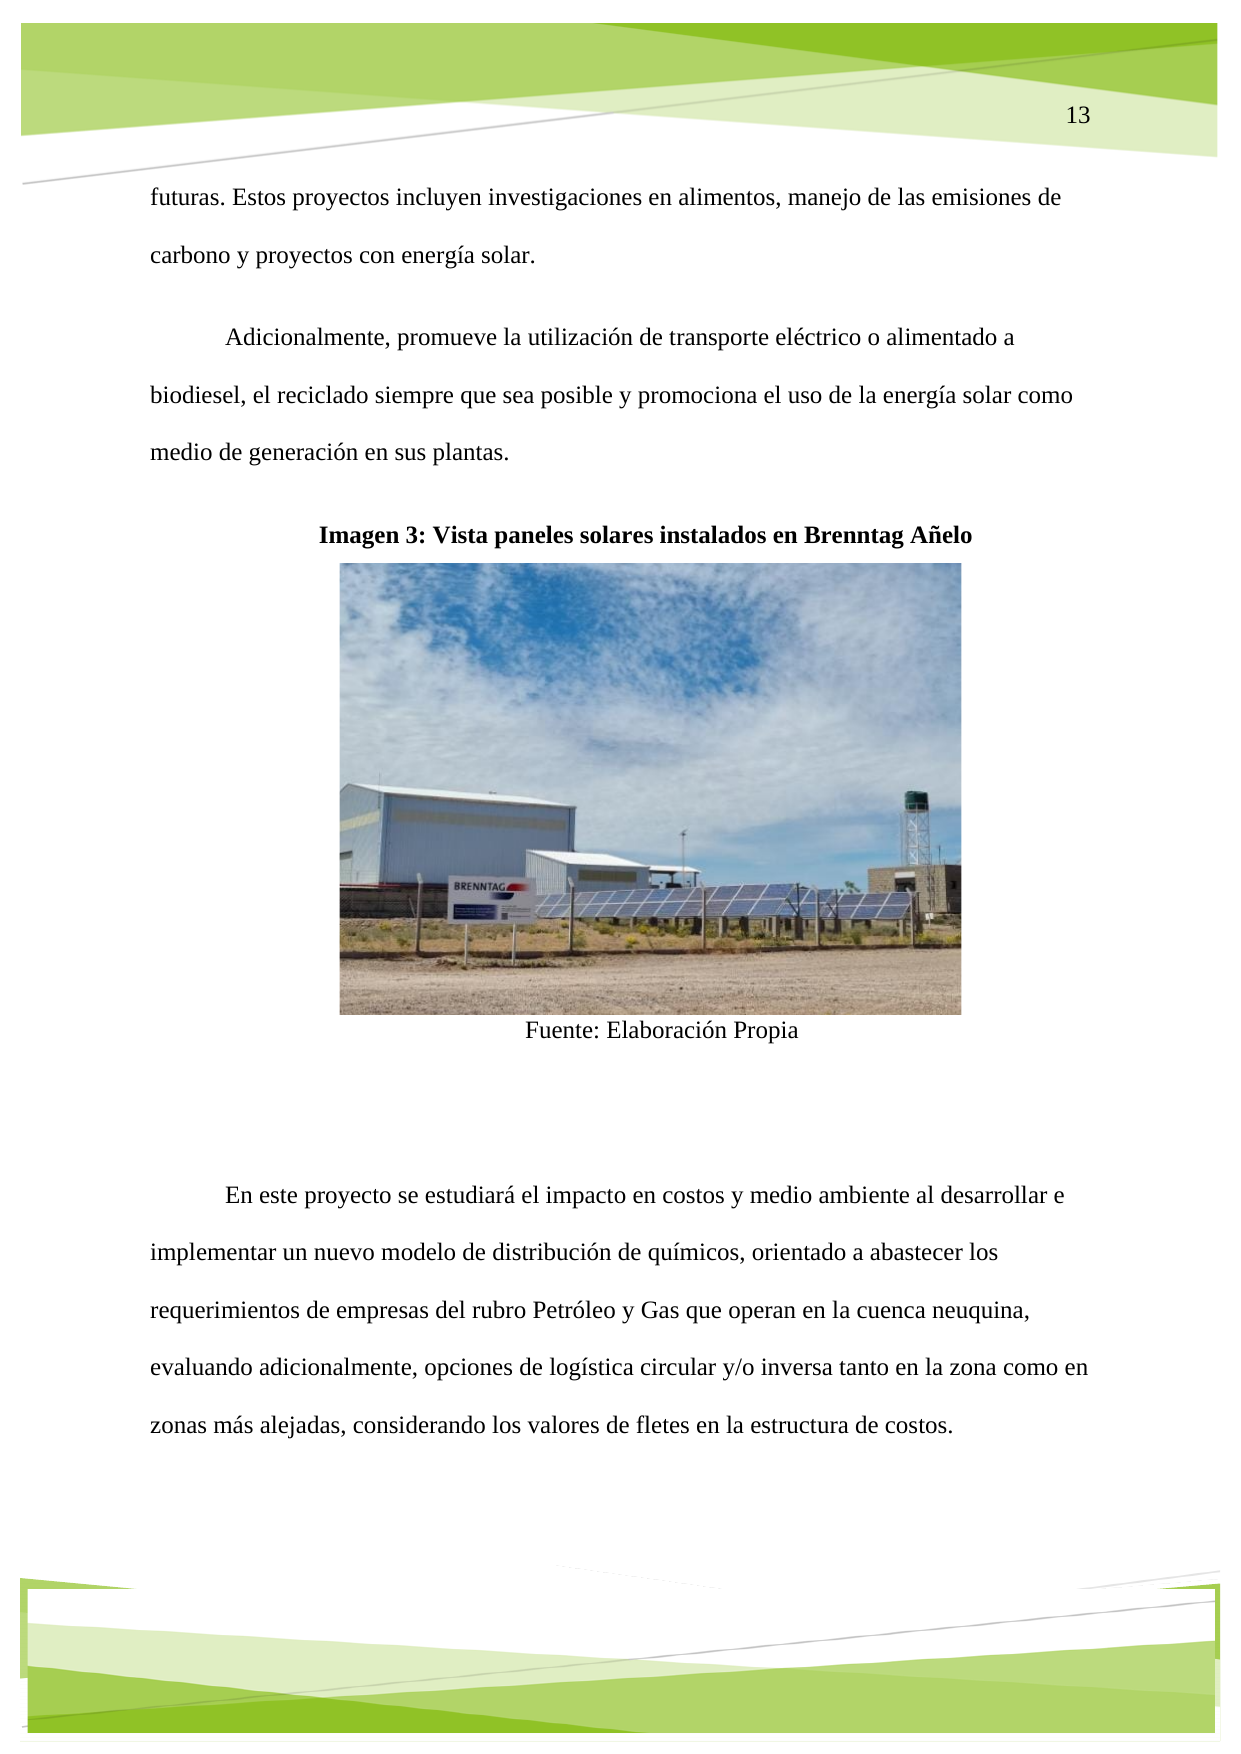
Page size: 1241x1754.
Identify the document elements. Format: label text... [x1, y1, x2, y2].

text En este proyecto se estudiará el impacto en costos y medio ambiente al desarrollar e implementar un nuevo modelo de distribución de químicos, orientado a abastecer los requerimientos de empresas del rubro Petróleo y Gas que operan en la cuenca neuquina, evaluando adicionalmente, opciones de logística circular y/o inversa tanto en la zona como en zonas más alejadas, considerando los valores de fletes en la estructura de costos. [150, 1180, 1090, 1439]
picture [20, 1565, 1220, 1741]
text Adicionalmente, promueve la utilización de transporte eléctrico o alimentado a biodiesel, el reciclado siempre que sea posible y promociona el uso de la energía solar como medio de generación en sus plantas. [150, 322, 1090, 466]
picture [21, 23, 1218, 198]
picture [339, 563, 962, 1015]
text Imagen 3: Vista paneles solares instalados en Brenntag Añelo [150, 520, 1090, 549]
text Fuente: Elaboración Propia [150, 1015, 1090, 1044]
